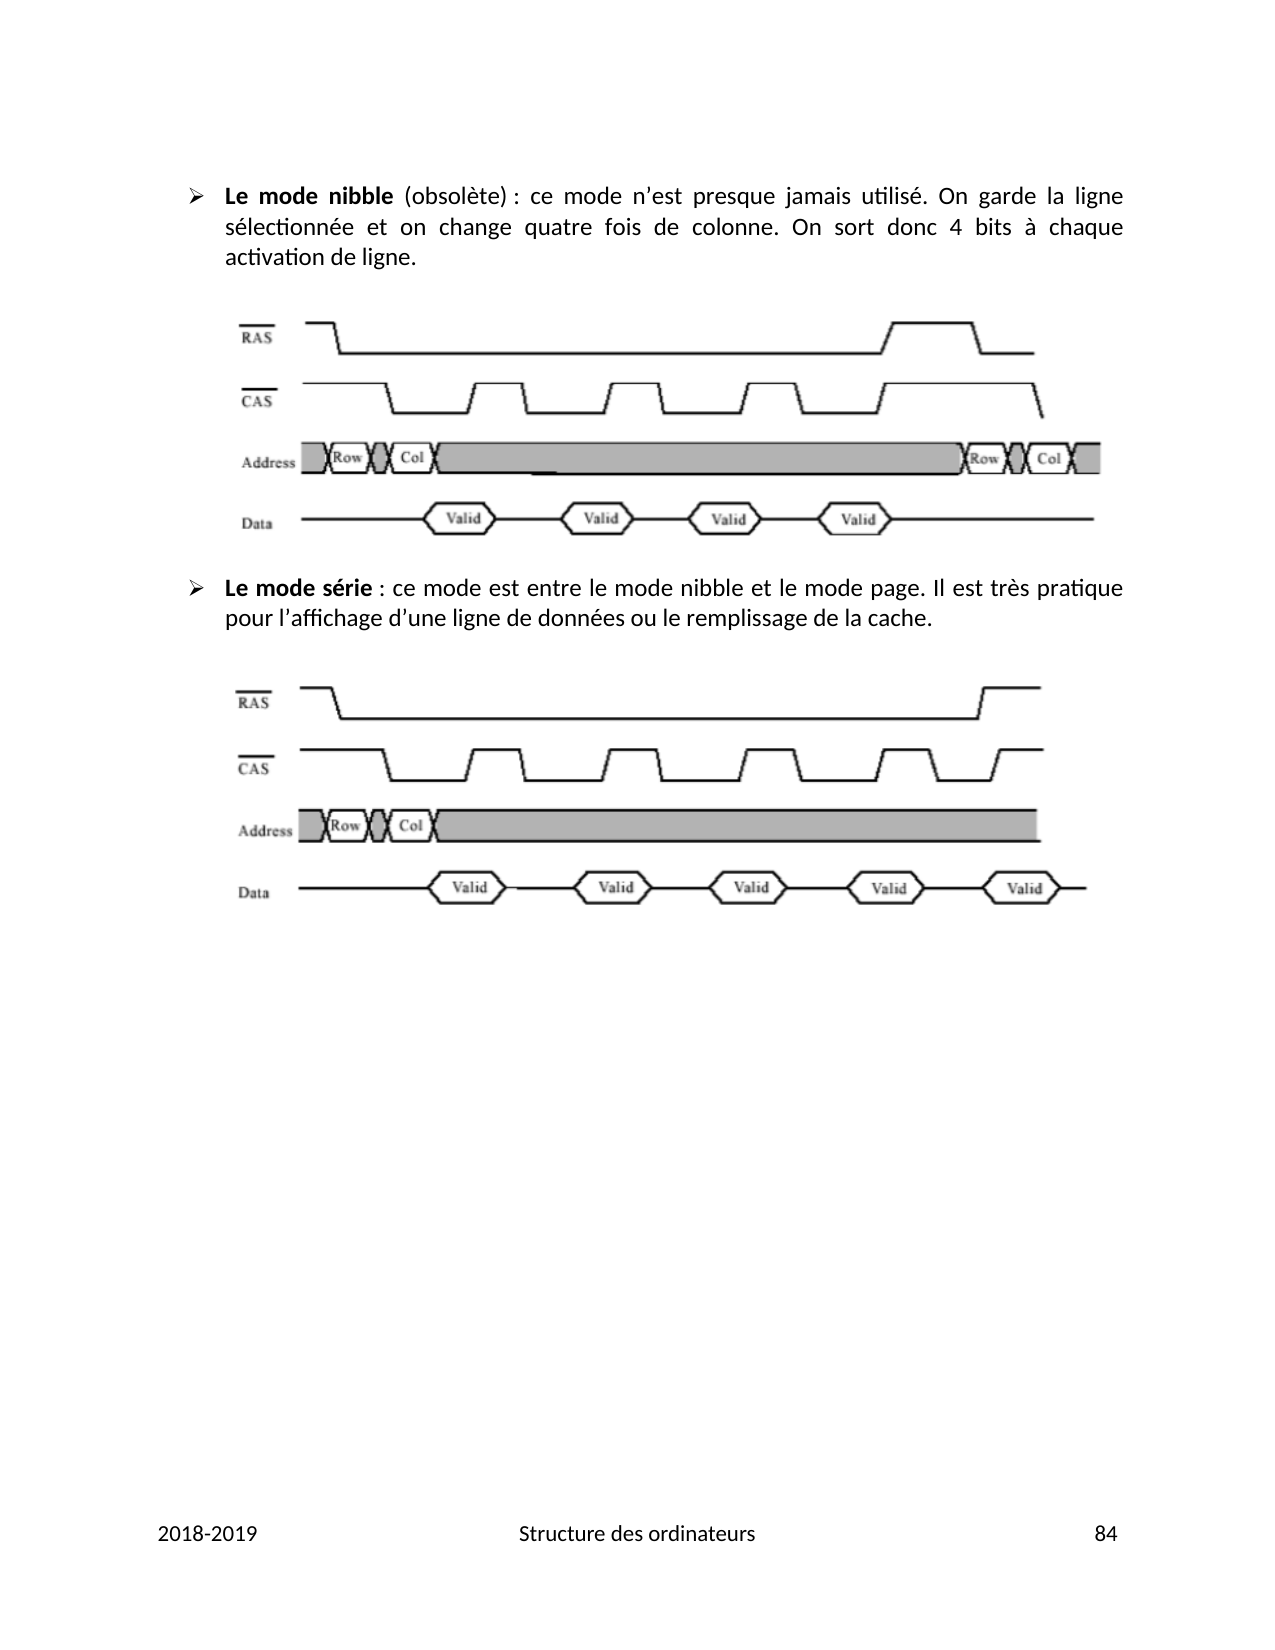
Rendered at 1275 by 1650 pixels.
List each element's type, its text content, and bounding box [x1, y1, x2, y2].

list Le mode nibble (obsolète) : ce mode n’est presque jamais utilisé. On garde la ligne sélectionnée et on change quatre fois de colonne. On sort donc 4 bits à chaque activation de ligne. [187, 181, 1125, 272]
picture [225, 663, 1120, 927]
list Le mode série : ce mode est entre le mode nibble et le mode page. Il est très pratique pour l’affichage d’une ligne de données ou le remplissage de la cache. [187, 572, 1125, 633]
picture [225, 302, 1129, 572]
